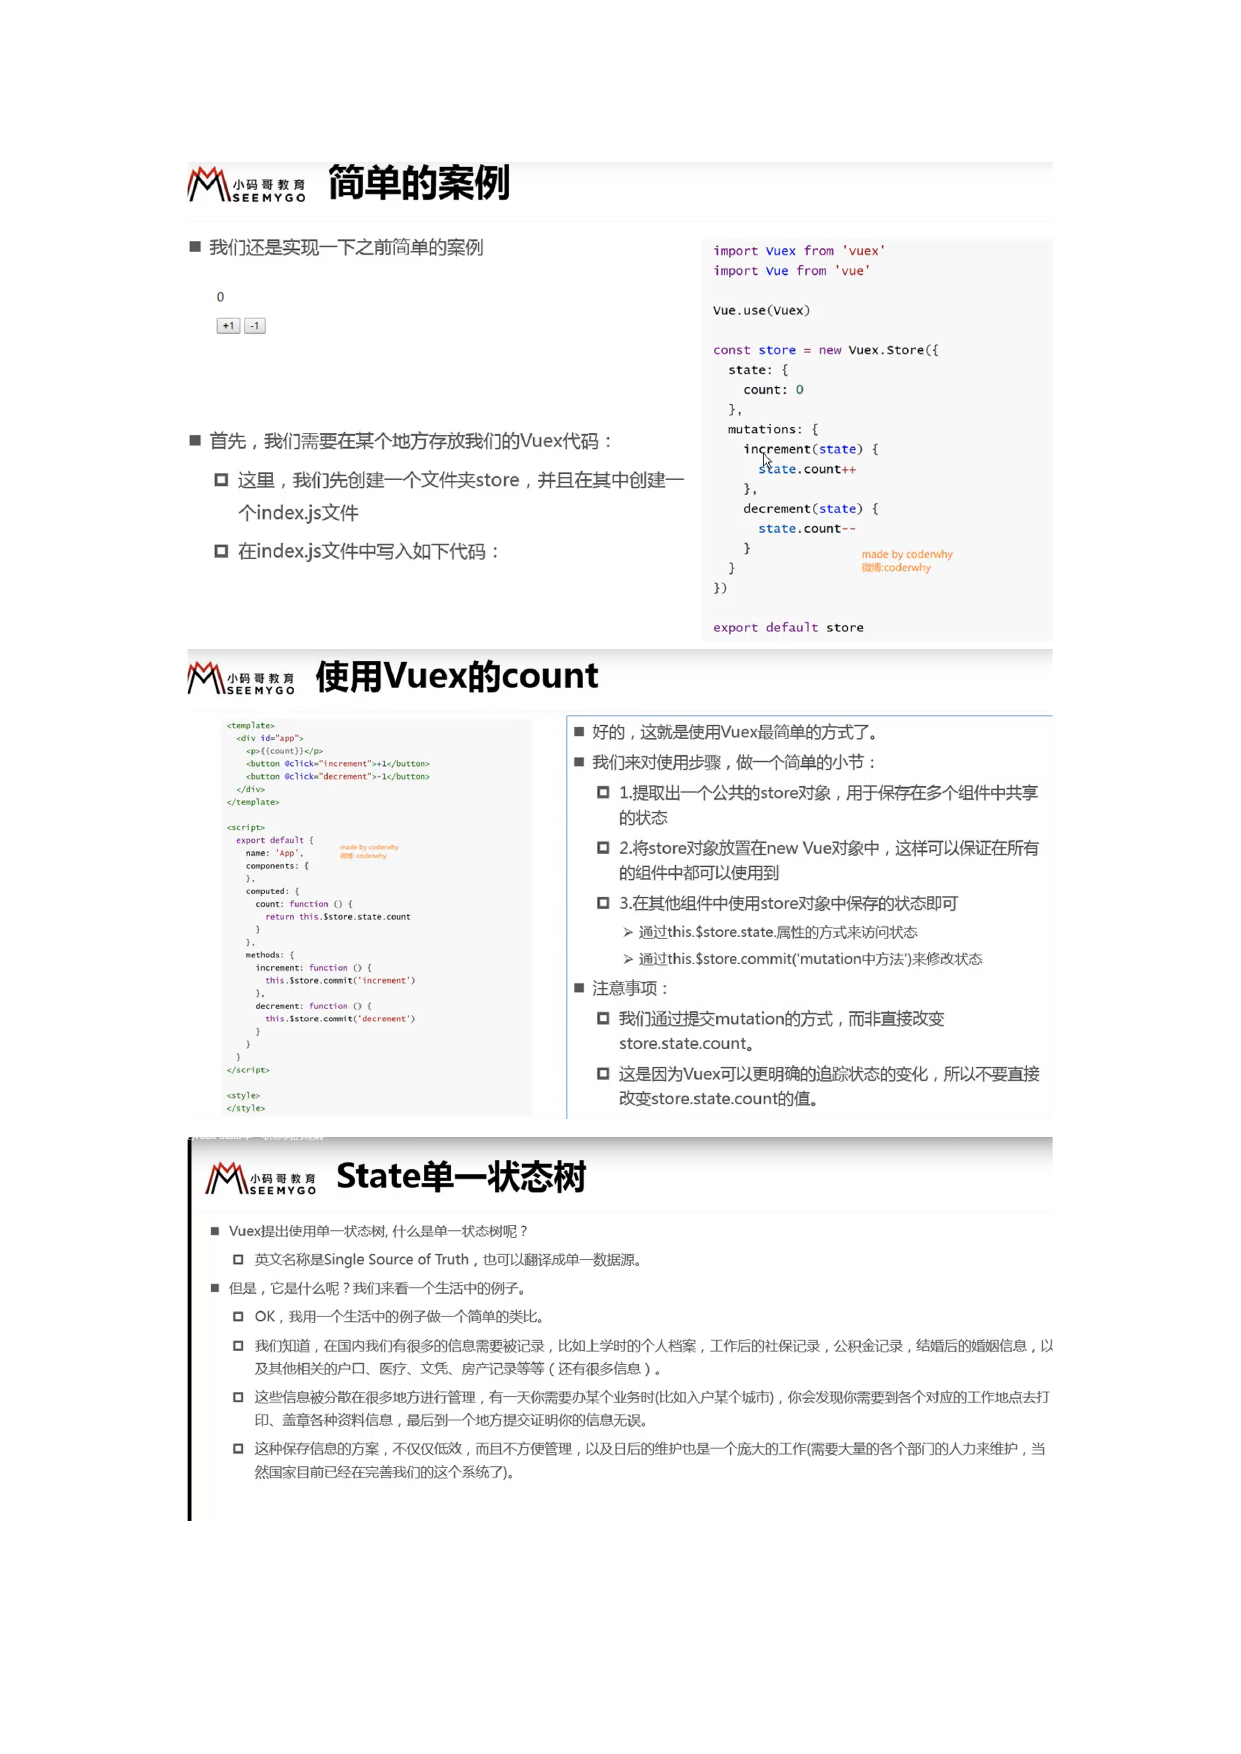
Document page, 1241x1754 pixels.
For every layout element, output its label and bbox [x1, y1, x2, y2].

picture [187, 162, 1053, 1119]
picture [187, 1137, 1053, 1521]
